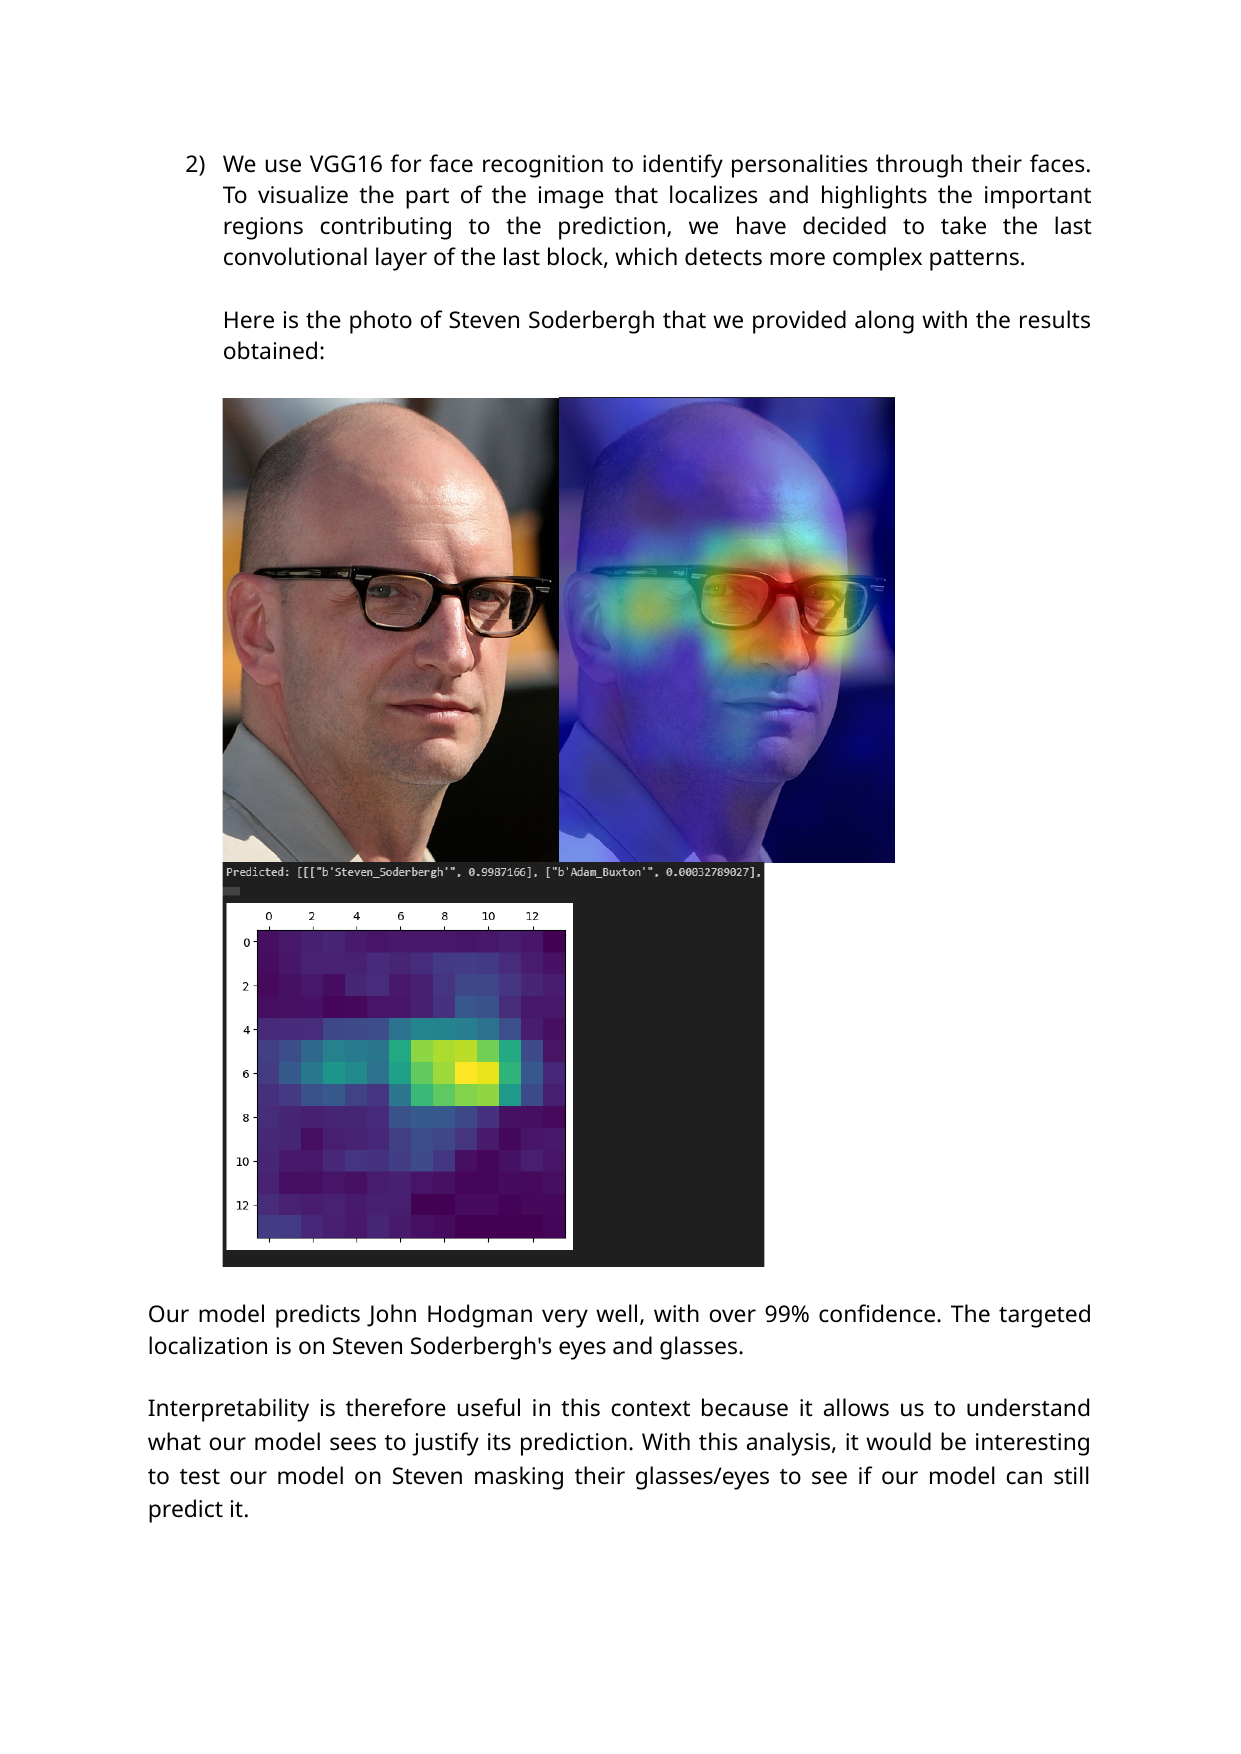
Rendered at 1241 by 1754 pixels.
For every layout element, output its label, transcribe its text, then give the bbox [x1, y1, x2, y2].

text Interpretability is therefore useful in this context because it allows us to understand what our model sees to justify its prediction. With this analysis, it would be interesting to test our model on Steven masking their glasses/eyes to see if our model can still predict it. [148, 1392, 1093, 1524]
picture [222, 397, 895, 1267]
text Our model predicts John Hodgman very well, with over 99% confidence. The targeted localization is on Steven Soderbergh's eyes and glasses. [148, 1298, 1093, 1361]
text Here is the photo of Steven Soderbergh that we provided along with the results obtained: [223, 304, 1093, 366]
list We use VGG16 for face recognition to identify personalities through their faces. To visualize the part of the image that localizes and highlights the important regions contributing to the prediction, we have decided to take the last convolutional layer of the last block, which detects more complex patterns. [185, 148, 1093, 273]
